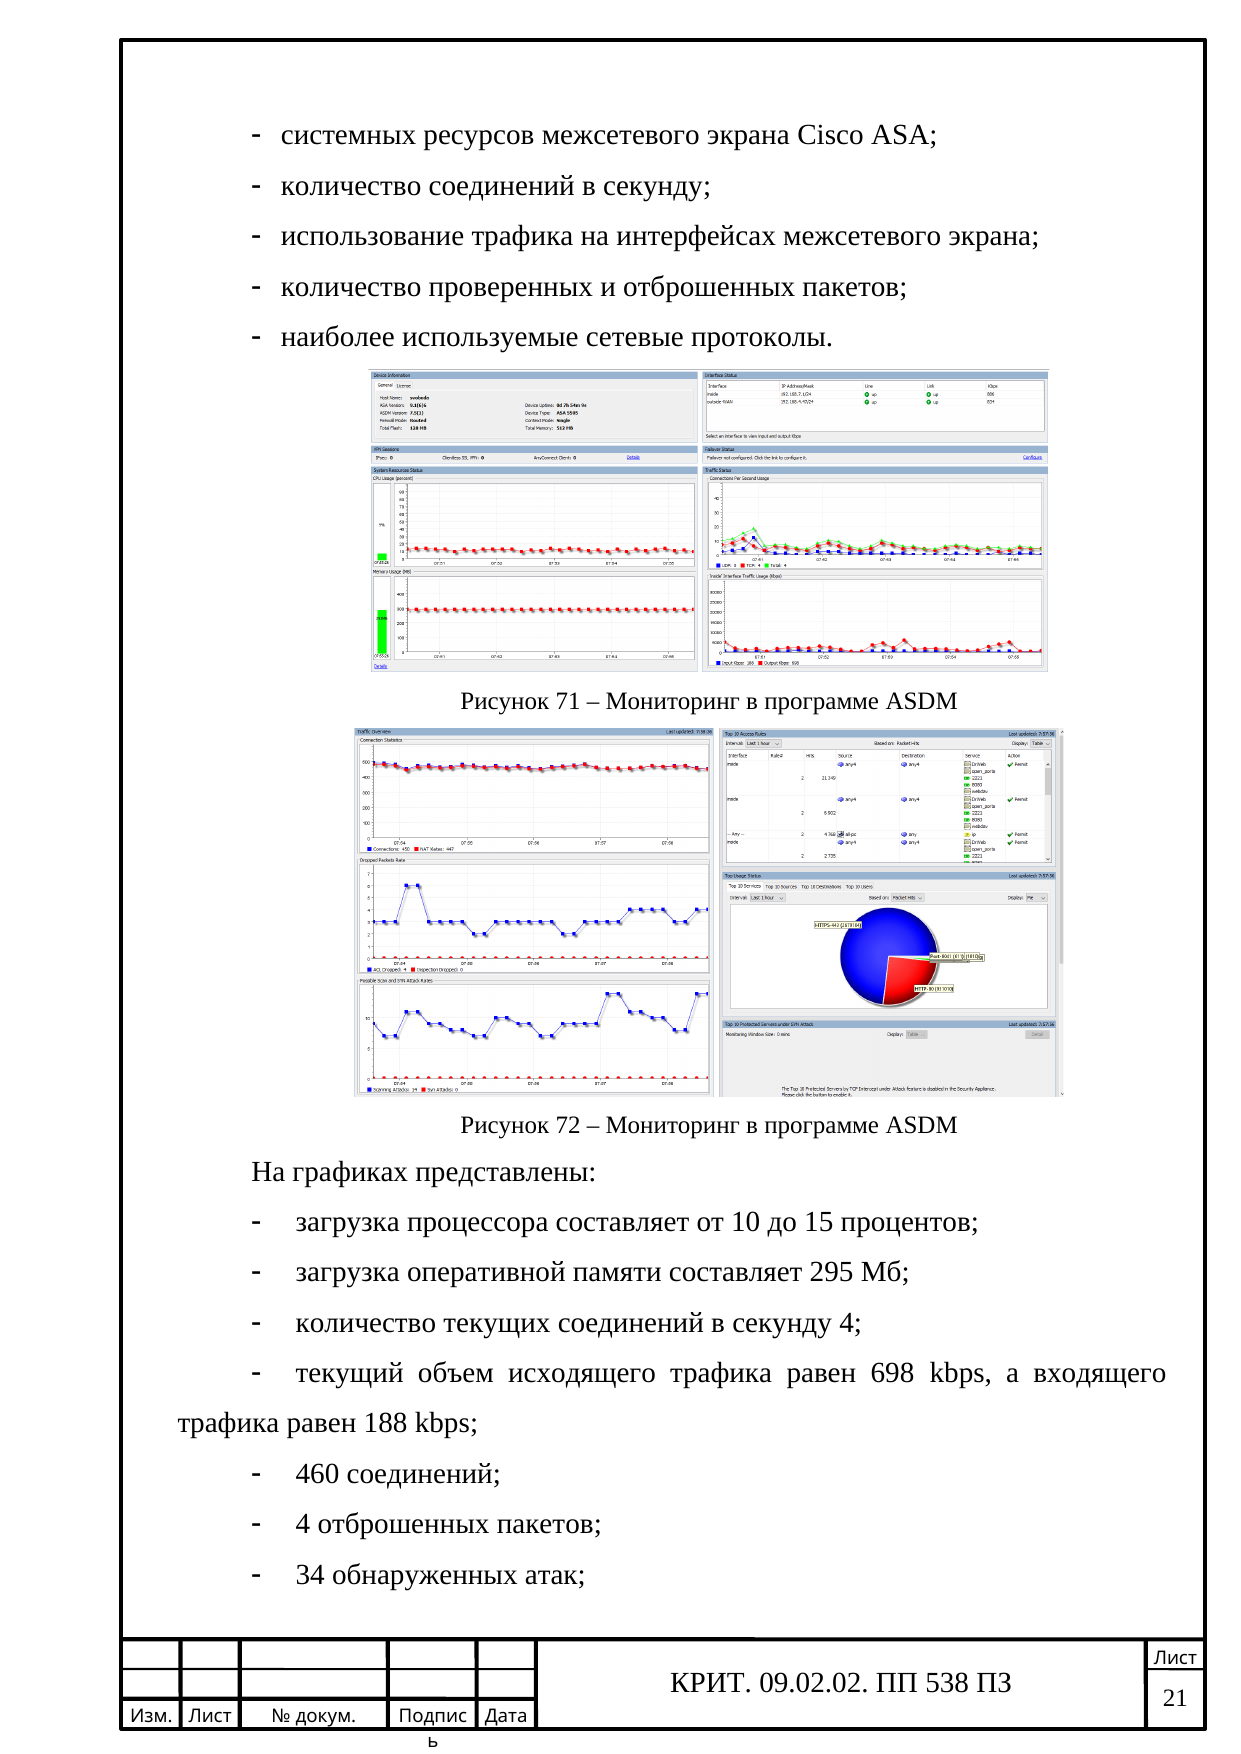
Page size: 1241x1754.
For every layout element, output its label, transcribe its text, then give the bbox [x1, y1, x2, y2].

text Рисунок 71 – Мониторинг в программе ASDM [177, 686, 1167, 714]
list текущий объем исходящего трафика равен 698 kbps, а входящего трафика равен 188 kbps; [177, 1355, 1167, 1439]
list количество соединений в секунду; [177, 168, 1167, 201]
text На графиках представлены: [177, 1154, 1167, 1187]
list загрузка оперативной памяти составляет 295 Мб; [177, 1254, 1167, 1288]
list 460 соединений; [177, 1456, 1167, 1489]
list загрузка процессора составляет от 10 до 15 процентов; [177, 1204, 1167, 1238]
picture [354, 728, 1064, 1097]
list наиболее используемые сетевые протоколы. [177, 319, 1167, 353]
list 34 обнаруженных атак; [177, 1557, 1167, 1590]
list количество проверенных и отброшенных пакетов; [177, 269, 1167, 302]
list количество текущих соединений в секунду 4; [177, 1305, 1167, 1338]
list системных ресурсов межсетевого экрана Cisco ASA; [177, 117, 1167, 151]
list использование трафика на интерфейсах межсетевого экрана; [177, 218, 1167, 252]
list 4 отброшенных пакетов; [177, 1506, 1167, 1540]
text Рисунок 72 – Мониторинг в программе ASDM [177, 1111, 1167, 1139]
picture [368, 369, 1050, 672]
